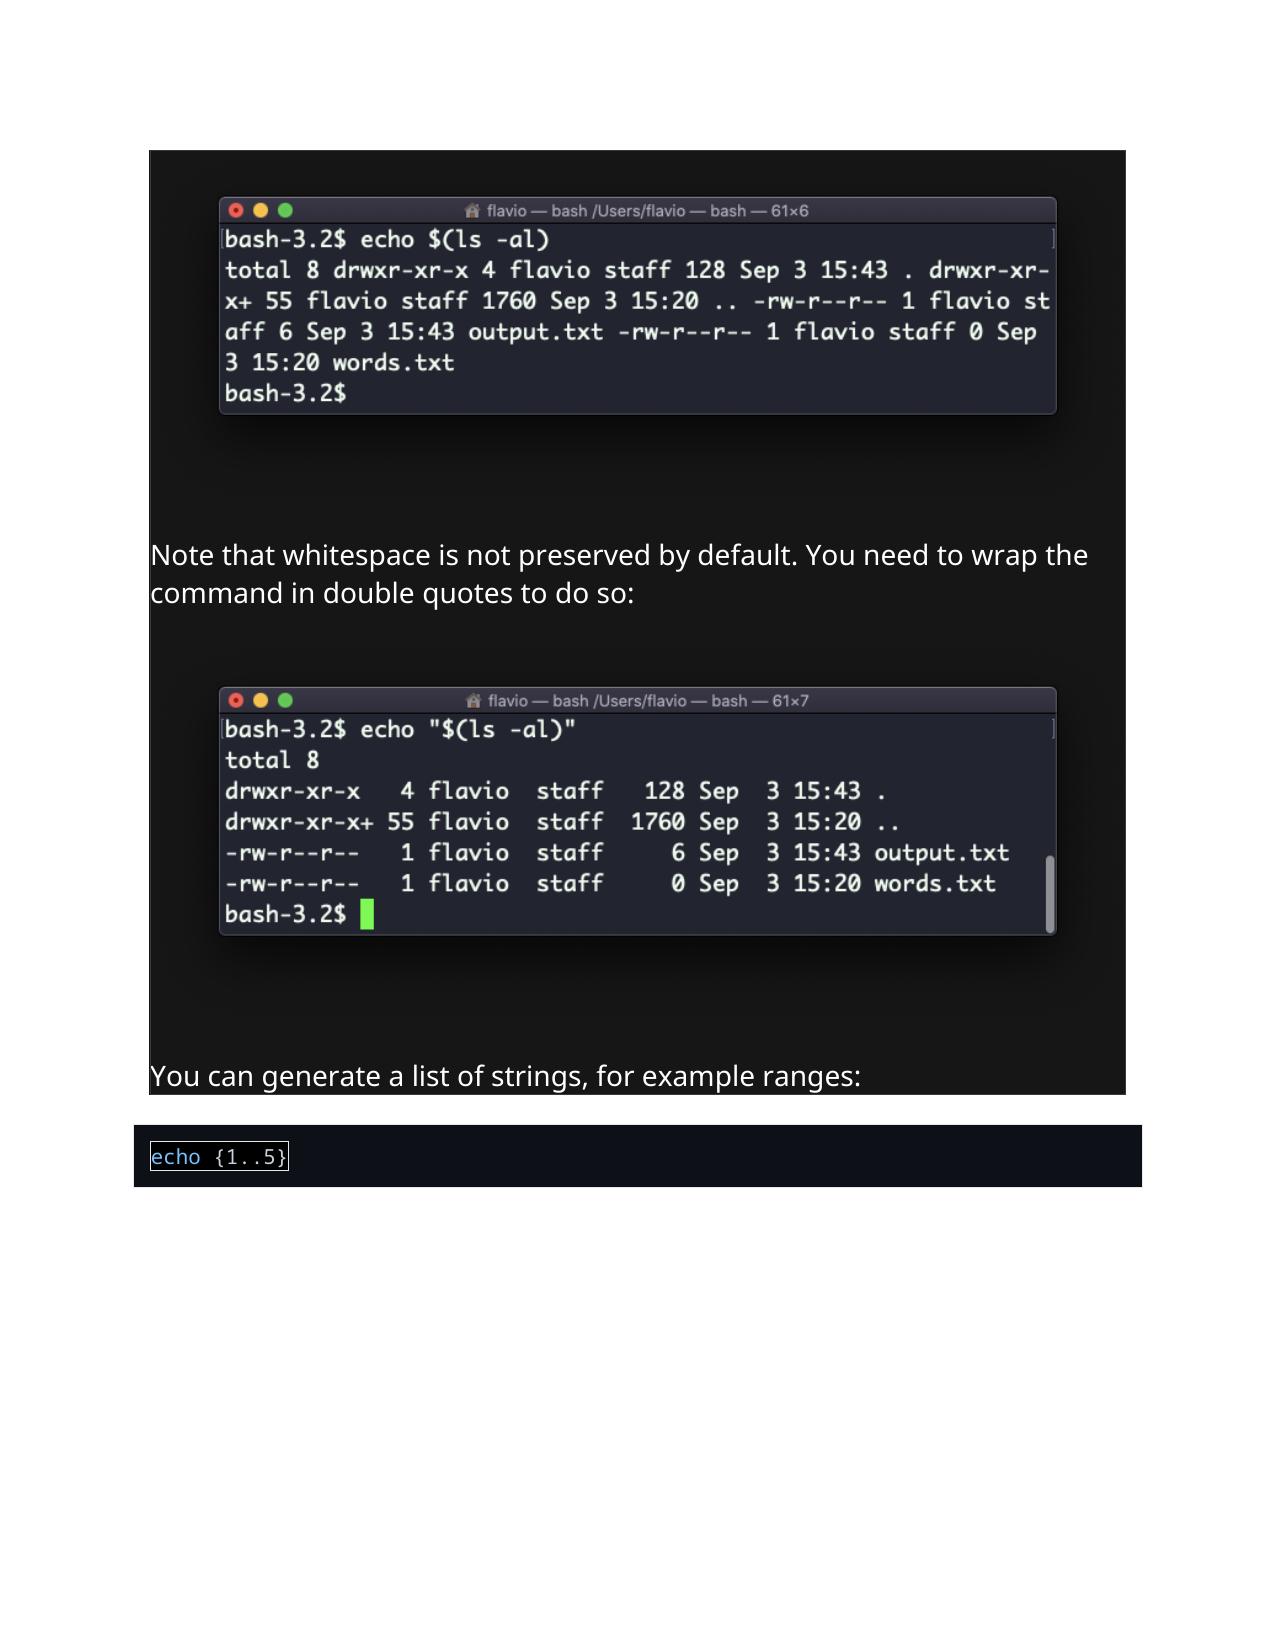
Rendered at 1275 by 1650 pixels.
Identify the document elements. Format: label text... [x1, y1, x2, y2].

text You can generate a list of strings, for example ranges: [151, 1056, 1125, 1094]
picture [151, 151, 1125, 506]
picture [151, 640, 1125, 1027]
text Note that whitespace is not preserved by default. You need to wrap the command in double quotes to do so: [151, 534, 1125, 612]
text echo {1..5} [134, 1125, 1142, 1187]
